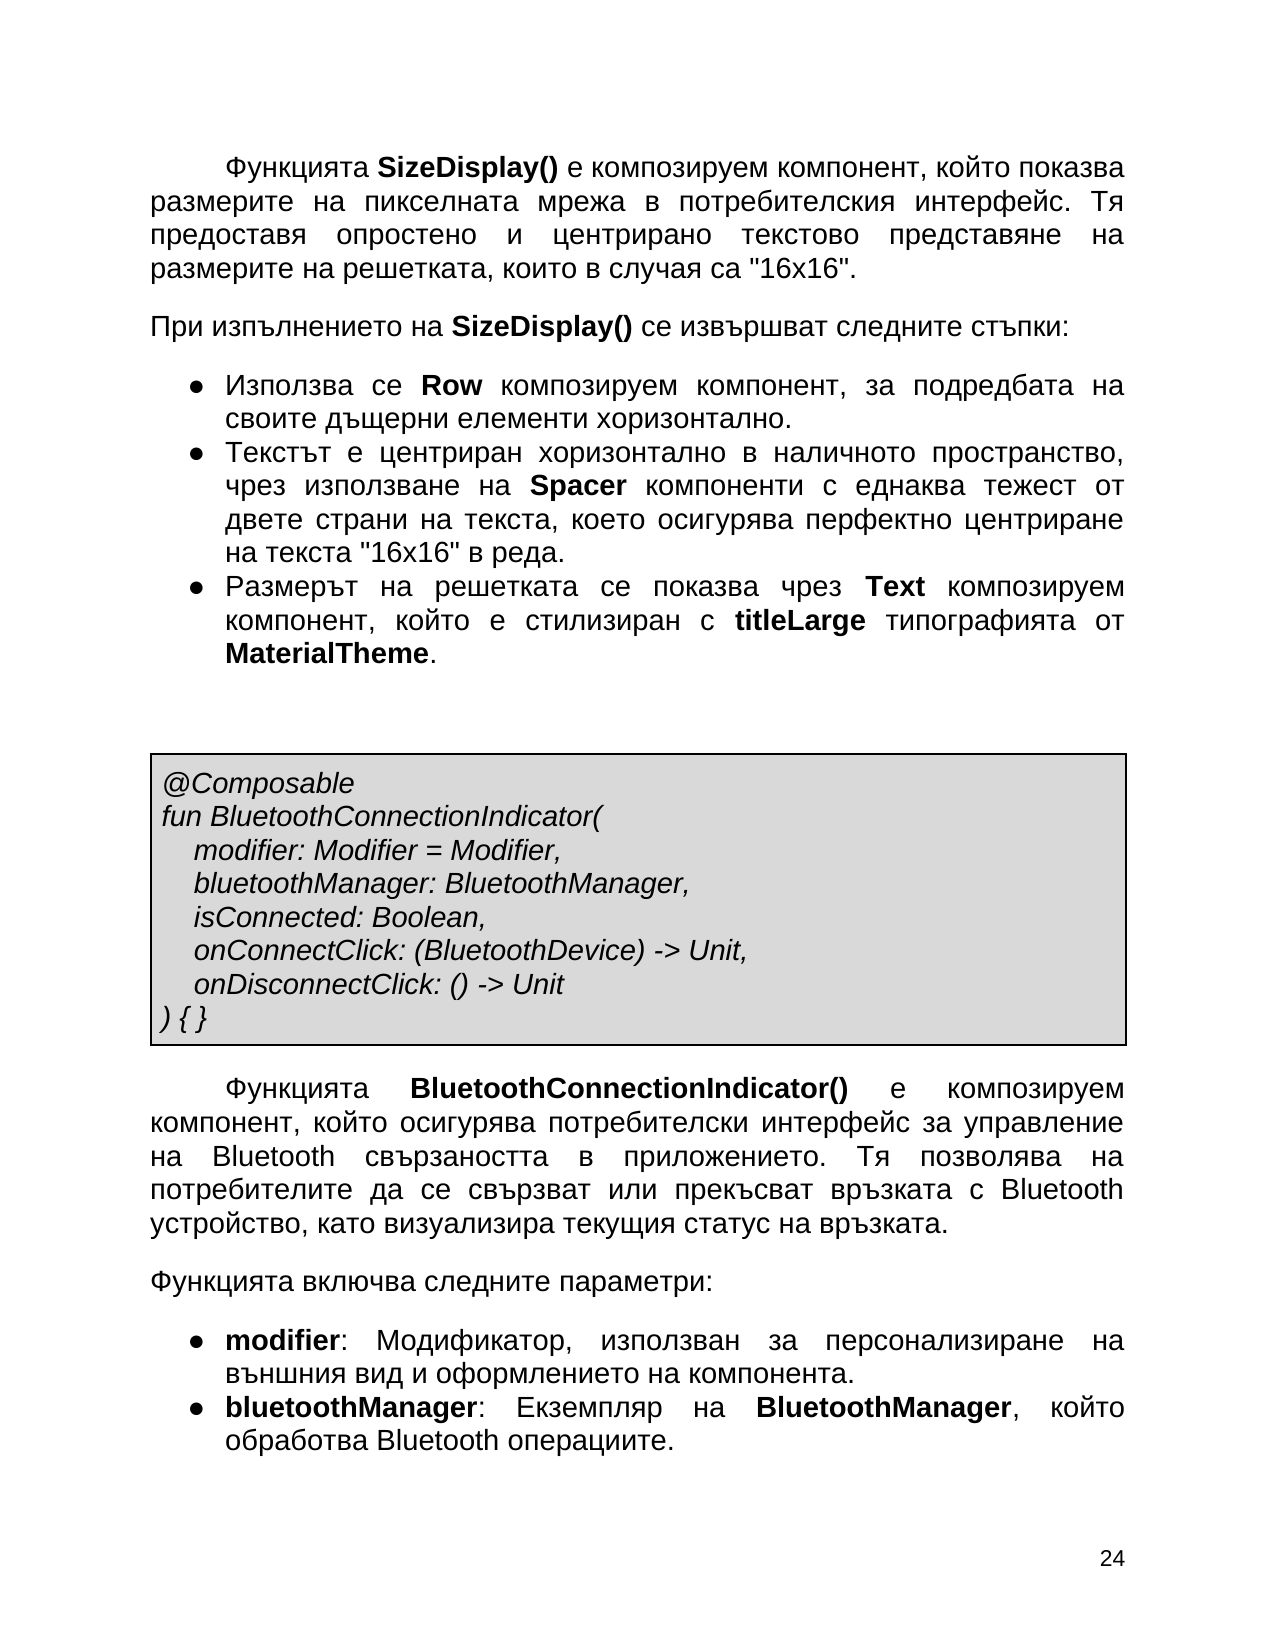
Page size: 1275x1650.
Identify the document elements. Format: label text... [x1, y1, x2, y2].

list Текстът е центриран хоризонтално в наличното пространство, чрез използване на Spacer компоненти с еднаква тежест от двете страни на текста, което осигурява перфектно центриране на текста "16x16" в реда. [187, 435, 1125, 569]
list modifier: Модификатор, използван за персонализиране на външния вид и оформлението на компонента. [187, 1323, 1125, 1390]
list Използва се Row композируем компонент, за подредбата на своите дъщерни елементи хоризонтално. [187, 368, 1125, 435]
list bluetoothManager: Екземпляр на BluetoothManager, който обработва Bluetooth операциите. [187, 1390, 1125, 1457]
text При изпълнението на SizeDisplay() се извършват следните стъпки: [150, 309, 1125, 343]
text Функцията BluetoothConnectionIndicator() е композируем компонент, който осигурява потребителски интерфейс за управление на Bluetooth свързаността в приложението. Тя позволява на потребителите да се свързват или прекъсват връзката с Bluetooth устройство, като визуализира текущия статус на връзката. [150, 1071, 1125, 1239]
table_header @Composable fun BluetoothConnectionIndicator( modifier: Modifier = Modifier, bluetoothManager: BluetoothManager, isConnected: Boolean, onConnectClick: (BluetoothDevice) -> Unit, onDisconnectClick: () -> Unit ) { } [152, 755, 1125, 1044]
text Функцията SizeDisplay() е композируем компонент, който показва размерите на пикселната мрежа в потребителския интерфейс. Тя предоставя опростено и центрирано текстово представяне на размерите на решетката, които в случая са "16x16". [150, 150, 1125, 284]
list Размерът на решетката се показва чрез Text композируем компонент, който е стилизиран с titleLarge типографията от MaterialTheme. [187, 569, 1125, 669]
text Функцията включва следните параметри: [150, 1264, 1125, 1298]
